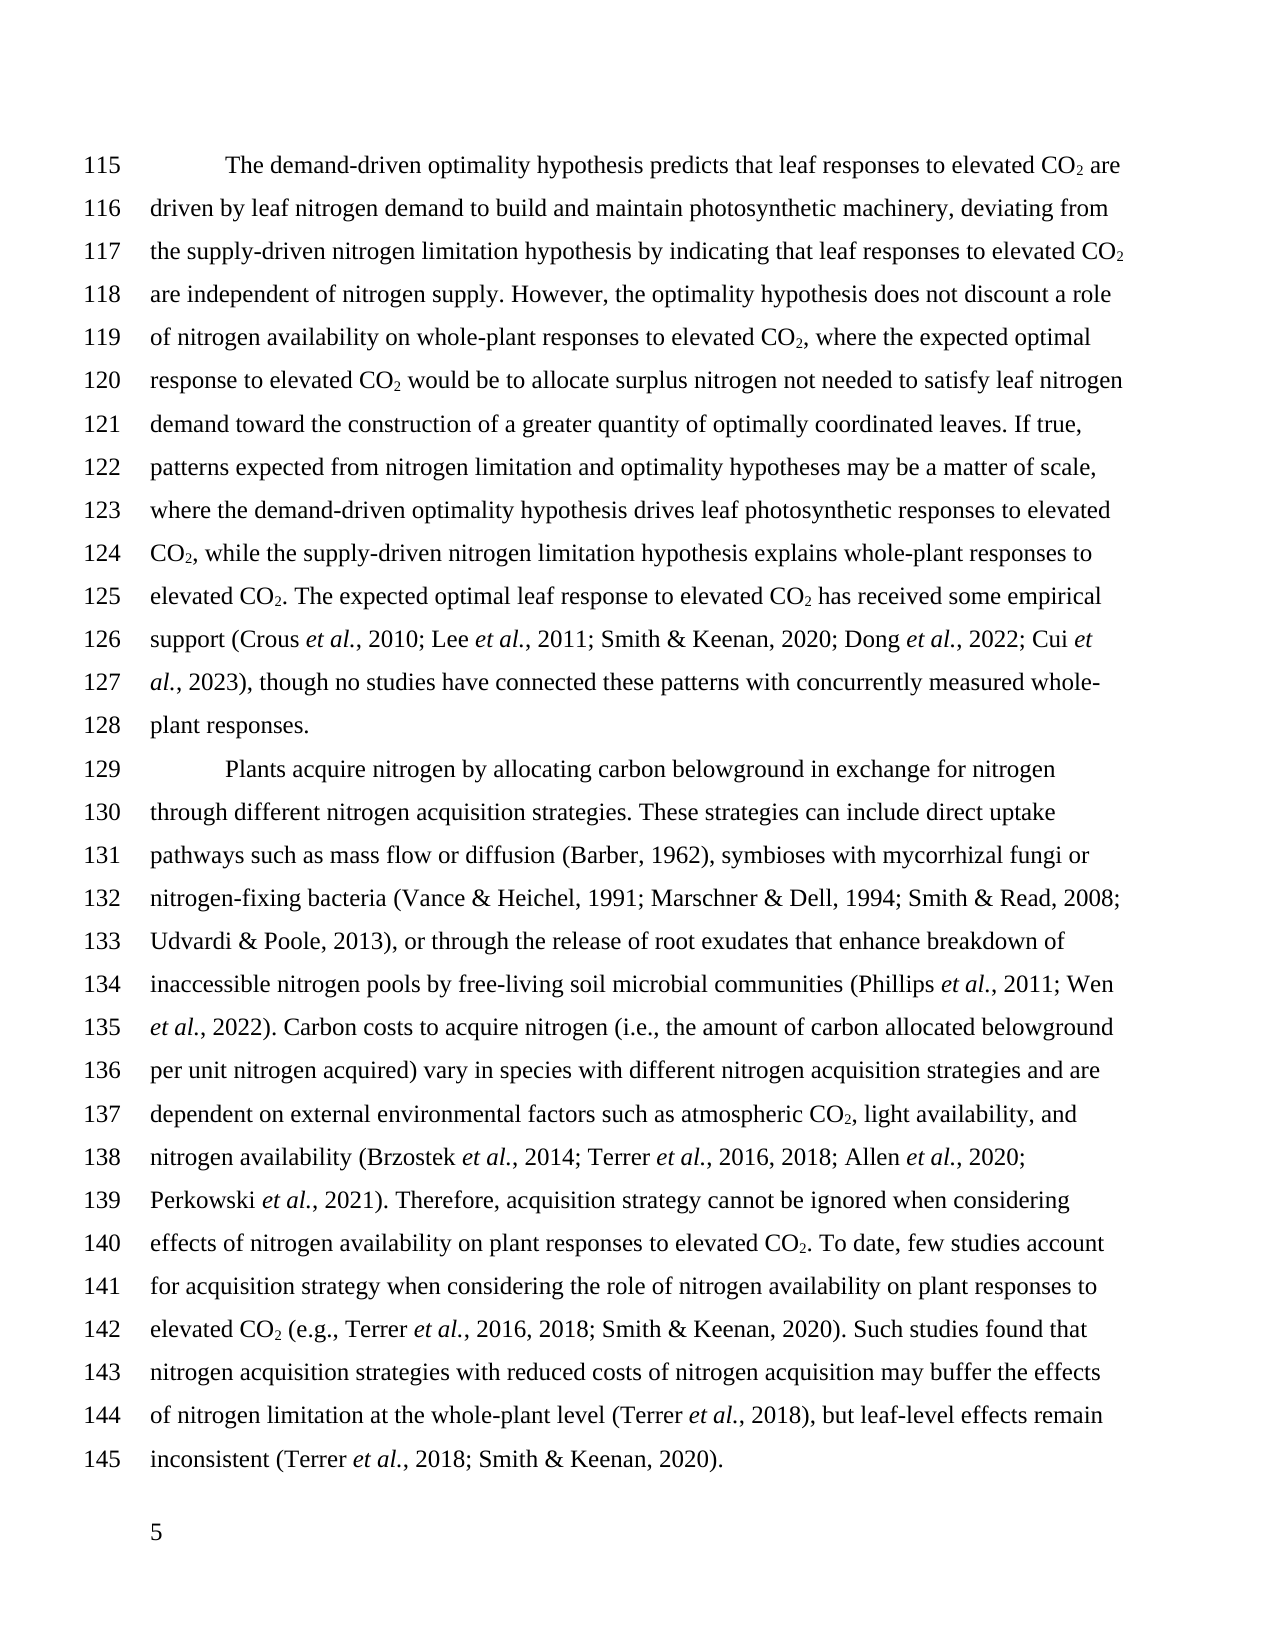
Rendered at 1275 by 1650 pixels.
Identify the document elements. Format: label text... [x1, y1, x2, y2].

text Plants acquire nitrogen by allocating carbon belowground in exchange for nitrogen through different nitrogen acquisition strategies. These strategies can include direct uptake pathways such as mass flow or diffusion (Barber, 1962), symbioses with mycorrhizal fungi or nitrogen-fixing bacteria (Vance & Heichel, 1991; Marschner & Dell, 1994; Smith & Read, 2008; Udvardi & Poole, 2013), or through the release of root exudates that enhance breakdown of inaccessible nitrogen pools by free-living soil microbial communities (Phillips et al., 2011; Wen et al., 2022). Carbon costs to acquire nitrogen (i.e., the amount of carbon allocated belowground per unit nitrogen acquired) vary in species with different nitrogen acquisition strategies and are dependent on external environmental factors such as atmospheric CO2, light availability, and nitrogen availability (Brzostek et al., 2014; Terrer et al., 2016, 2018; Allen et al., 2020; Perkowski et al., 2021). Therefore, acquisition strategy cannot be ignored when considering effects of nitrogen availability on plant responses to elevated CO2. To date, few studies account for acquisition strategy when considering the role of nitrogen availability on plant responses to elevated CO2 (e.g., Terrer et al., 2016, 2018; Smith & Keenan, 2020). Such studies found that nitrogen acquisition strategies with reduced costs of nitrogen acquisition may buffer the effects of nitrogen limitation at the whole-plant level (Terrer et al., 2018), but leaf-level effects remain inconsistent (Terrer et al., 2018; Smith & Keenan, 2020). [150, 754, 1125, 1472]
text The demand-driven optimality hypothesis predicts that leaf responses to elevated CO2 are driven by leaf nitrogen demand to build and maintain photosynthetic machinery, deviating from the supply-driven nitrogen limitation hypothesis by indicating that leaf responses to elevated CO2 are independent of nitrogen supply. However, the optimality hypothesis does not discount a role of nitrogen availability on whole-plant responses to elevated CO2, where the expected optimal response to elevated CO2 would be to allocate surplus nitrogen not needed to satisfy leaf nitrogen demand toward the construction of a greater quantity of optimally coordinated leaves. If true, patterns expected from nitrogen limitation and optimality hypotheses may be a matter of scale, where the demand-driven optimality hypothesis drives leaf photosynthetic responses to elevated CO2, while the supply-driven nitrogen limitation hypothesis explains whole-plant responses to elevated CO2. The expected optimal leaf response to elevated CO2 has received some empirical support (Crous et al., 2010; Lee et al., 2011; Smith & Keenan, 2020; Dong et al., 2022; Cui et al., 2023), though no studies have connected these patterns with concurrently measured whole-plant responses. [150, 150, 1125, 739]
